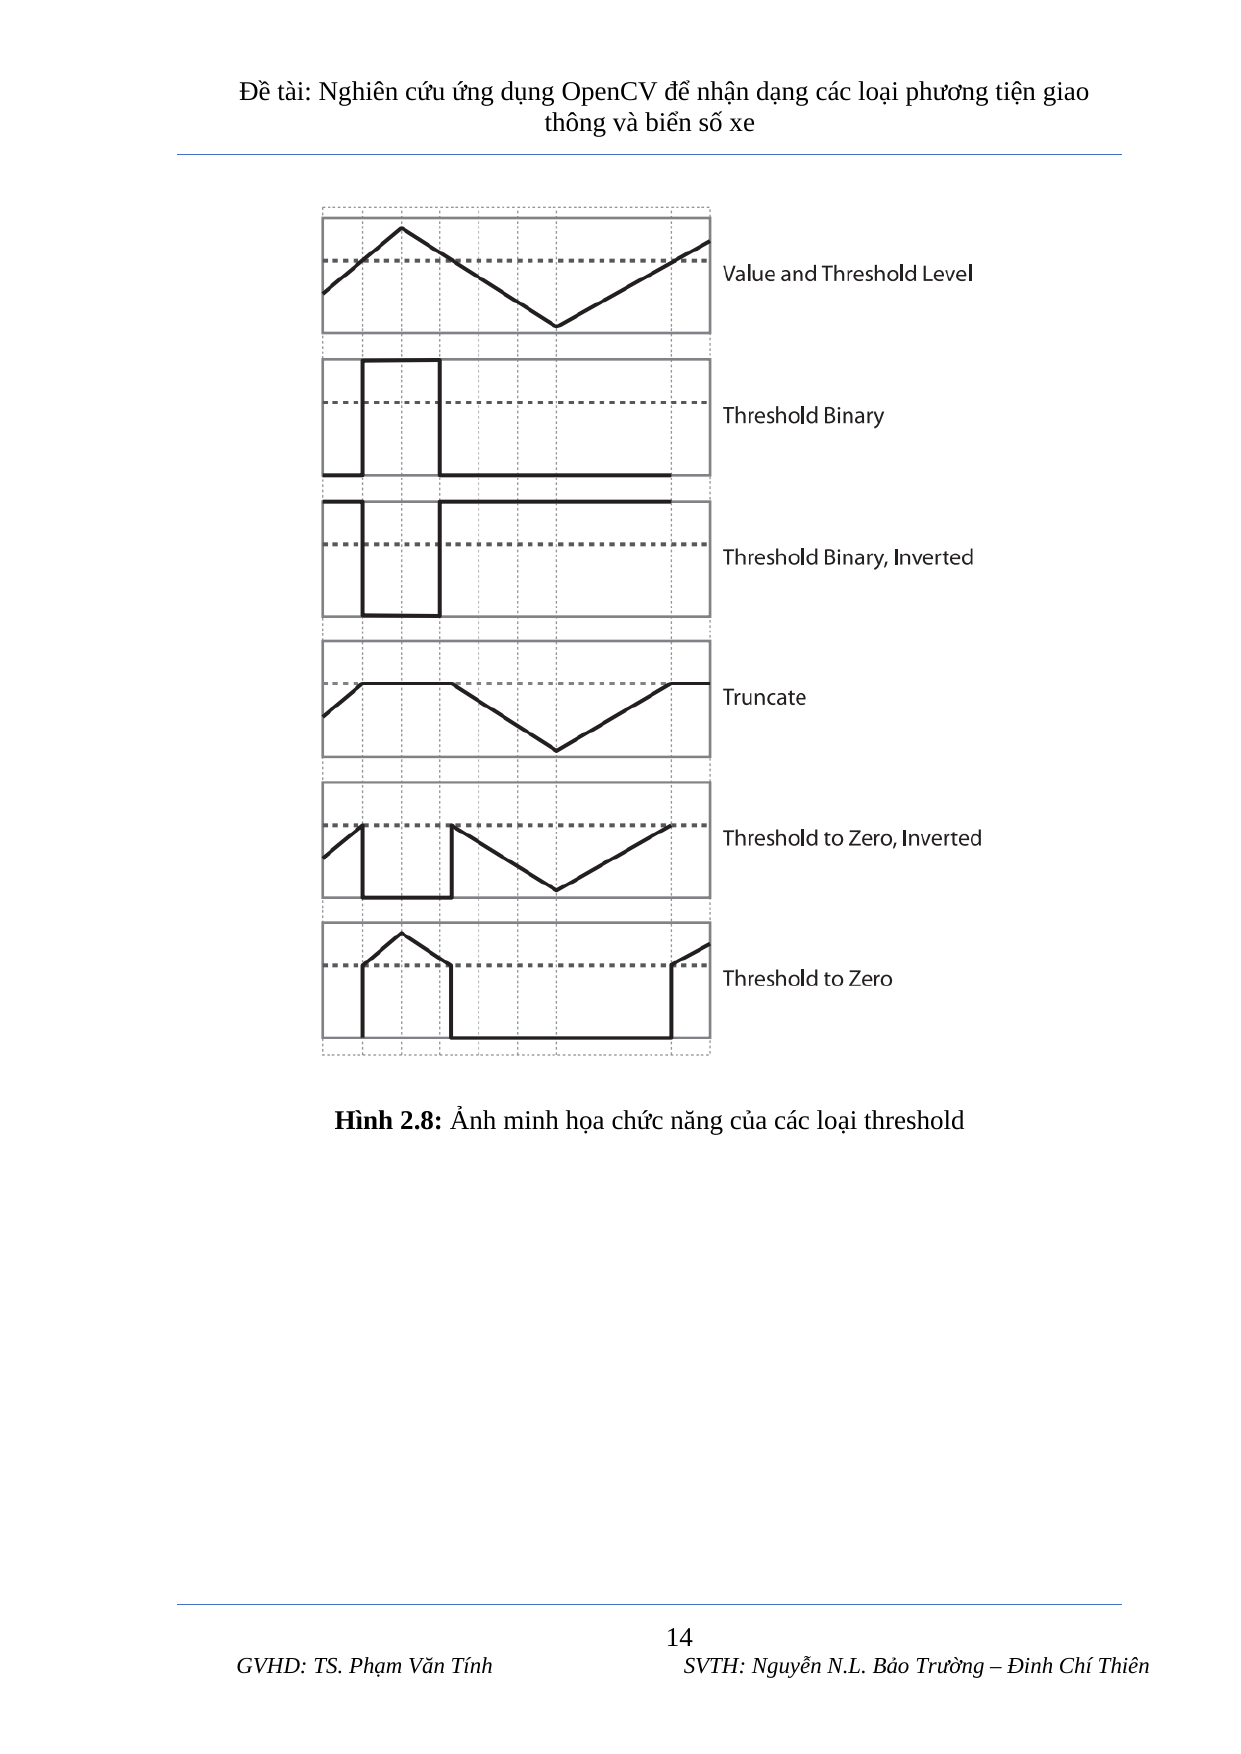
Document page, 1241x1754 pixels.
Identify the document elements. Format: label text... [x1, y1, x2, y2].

text Hình 2.8: Ảnh minh họa chức năng của các loại threshold [177, 1104, 1122, 1135]
picture [192, 186, 1107, 1076]
